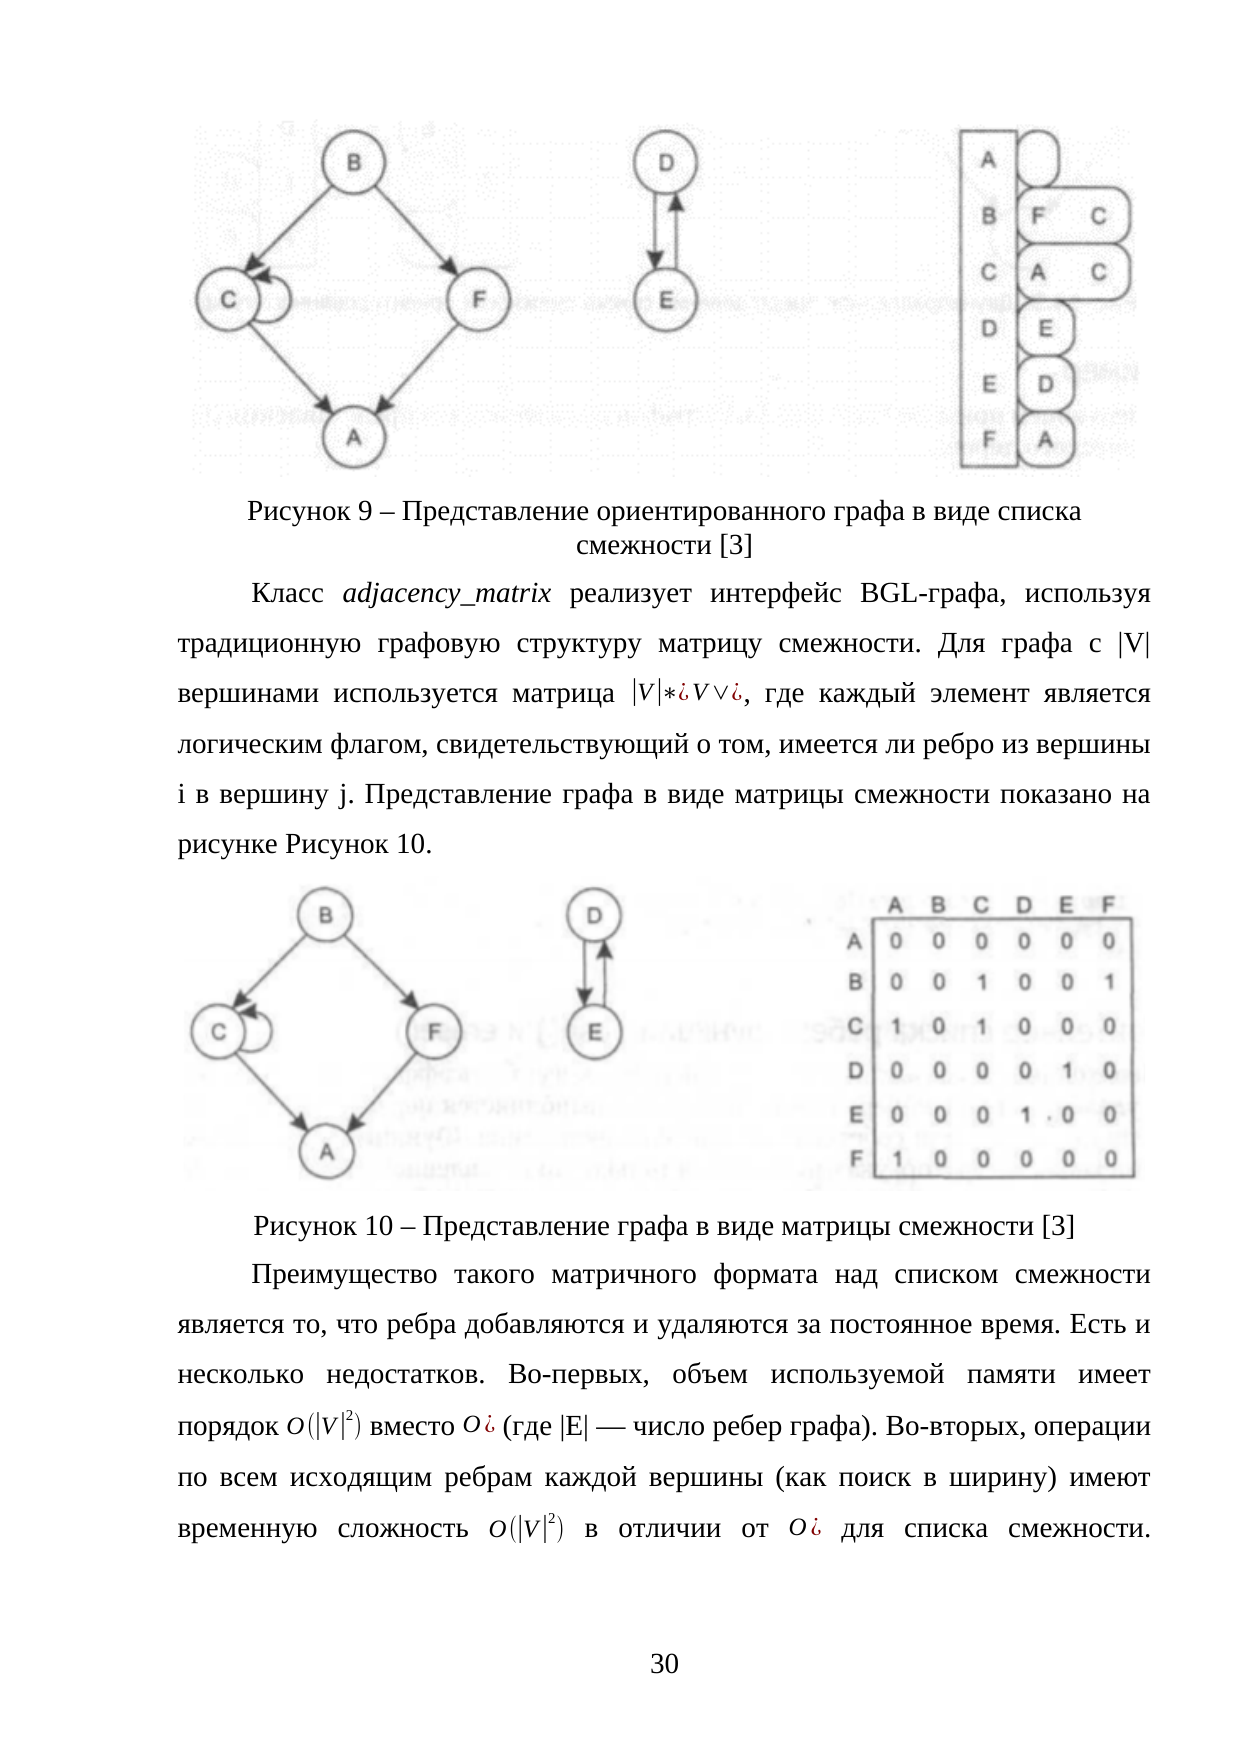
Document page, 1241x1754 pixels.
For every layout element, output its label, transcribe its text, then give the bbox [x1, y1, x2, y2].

picture [188, 118, 1140, 477]
text Рисунок 10 – Представление графа в виде матрицы смежности [3] [177, 1208, 1152, 1241]
text Рисунок 9 – Представление ориентированного графа в виде списка смежности [3] [177, 493, 1152, 560]
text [177, 1256, 1152, 1545]
picture [183, 876, 1146, 1191]
text Класс adjacency_matrix реализует интерфейс BGL-графа, используя традиционную графовую структуру матрицу смежности. Для графа с |V| вершинами используется матрица , где каждый элемент является логическим флагом, свидетельствующий о том, имеется ли ребро из вершины i в вершину j. Представление графа в виде матрицы смежности показано на рисунке Рисунок 10. [177, 575, 1152, 860]
